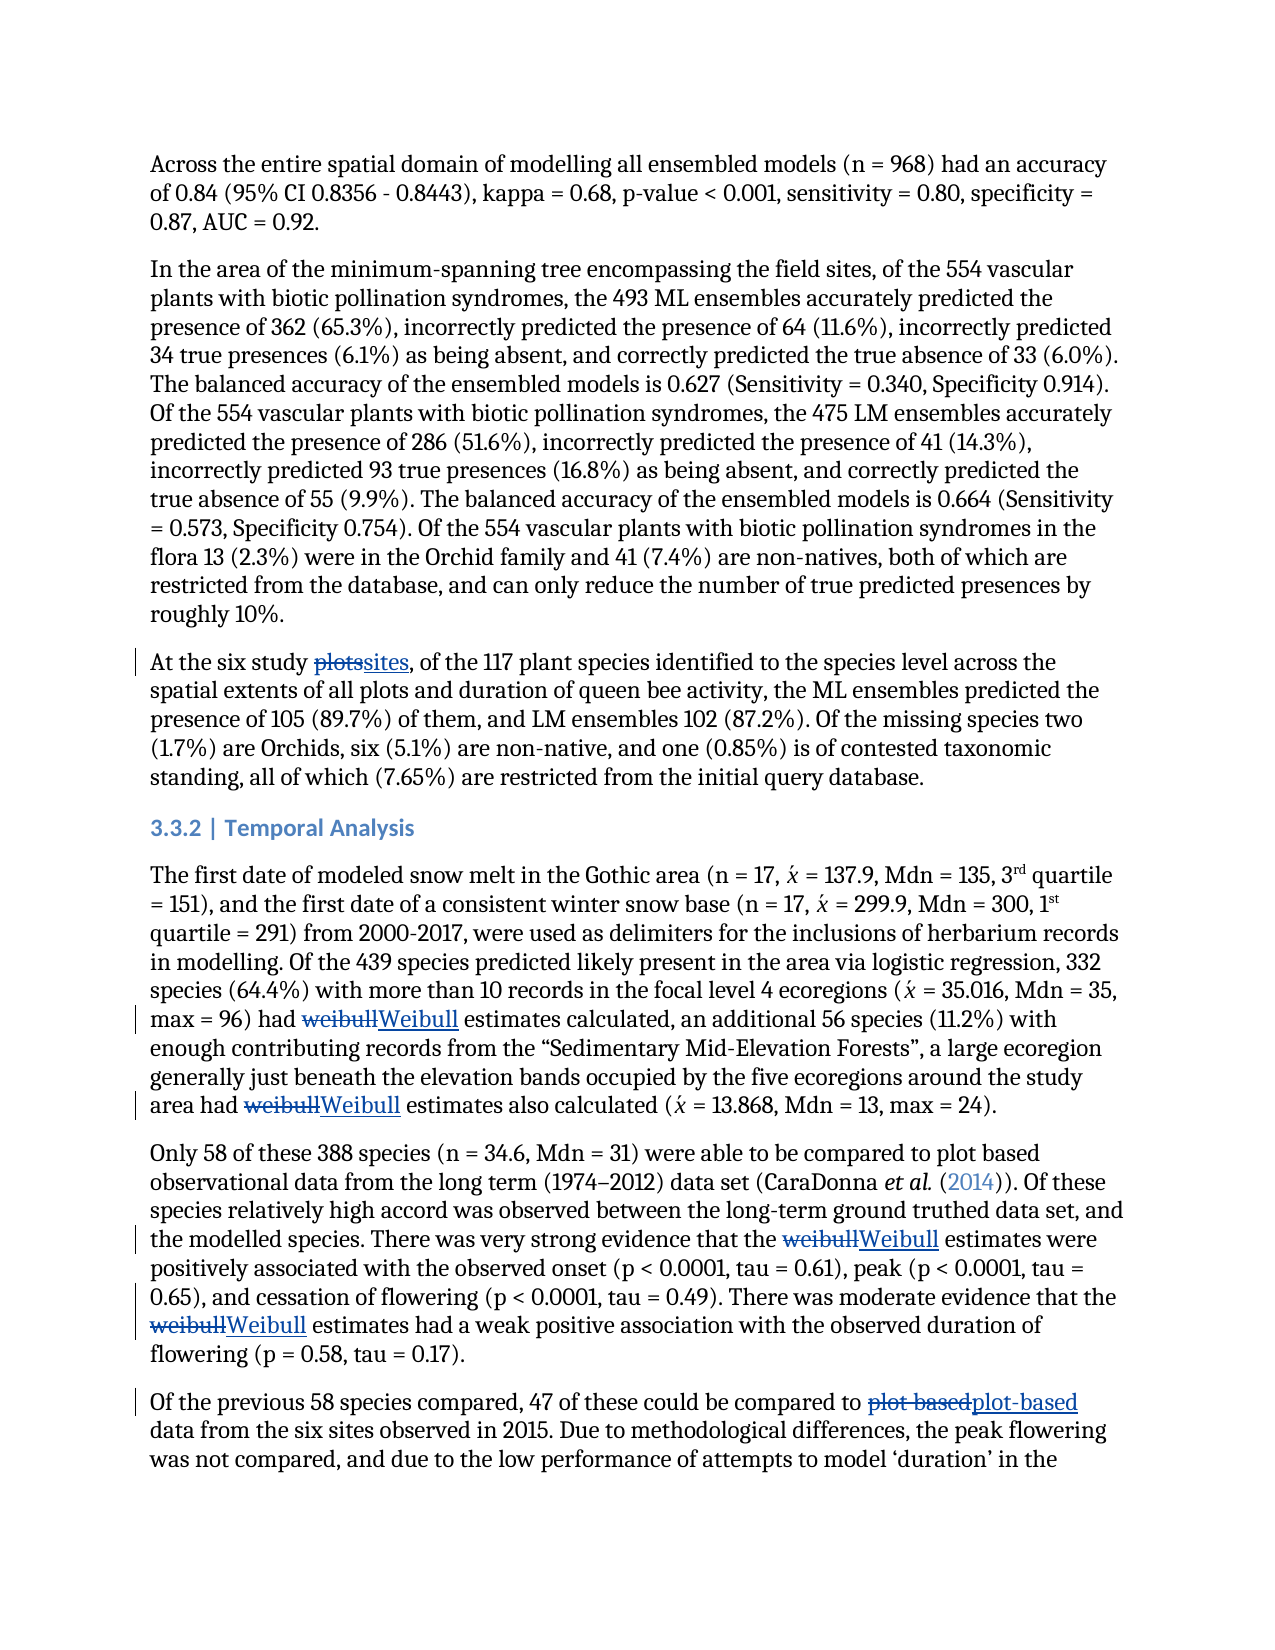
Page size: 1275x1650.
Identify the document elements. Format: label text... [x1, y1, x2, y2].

text Only 58 of these 388 species (n = 34.6, Mdn = 31) were able to be compared to plot based observational data from the long term (1974–2012) data set (CaraDonna et al. (2014)). Of these species relatively high accord was observed between the long-term ground truthed data set, and the modelled species. There was very strong evidence that the estimates were positively associated with the observed onset (p < 0.0001, tau = 0.61), peak (p < 0.0001, tau = 0.65), and cessation of flowering (p < 0.0001, tau = 0.49). There was moderate evidence that the estimates had a weak positive association with the observed duration of flowering (p = 0.58, tau = 0.17). [150, 1139, 1125, 1369]
text The first date of modeled snow melt in the Gothic area (n = 17, = 137.9, Mdn = 135, 3rd quartile = 151), and the first date of a consistent winter snow base (n = 17, = 299.9, Mdn = 300, 1st quartile = 291) from 2000-2017, were used as delimiters for the inclusions of herbarium records in modelling. Of the 439 species predicted likely present in the area via logistic regression, 332 species (64.4%) with more than 10 records in the focal level 4 ecoregions ( = 35.016, Mdn = 35, max = 96) had estimates calculated, an additional 56 species (11.2%) with enough contributing records from the “Sedimentary Mid-Elevation Forests”, a large ecoregion generally just beneath the elevation bands occupied by the five ecoregions around the study area had estimates also calculated ( = 13.868, Mdn = 13, max = 24). [150, 861, 1125, 1120]
text Across the entire spatial domain of modelling all ensembled models (n = 968) had an accuracy of 0.84 (95% CI 0.8356 - 0.8443), kappa = 0.68, p-value < 0.001, sensitivity = 0.80, specificity = 0.87, AUC = 0.92. [150, 150, 1125, 236]
text In the area of the minimum-spanning tree encompassing the field sites, of the 554 vascular plants with biotic pollination syndromes, the 493 ML ensembles accurately predicted the presence of 362 (65.3%), incorrectly predicted the presence of 64 (11.6%), incorrectly predicted 34 true presences (6.1%) as being absent, and correctly predicted the true absence of 33 (6.0%). The balanced accuracy of the ensembled models is 0.627 (Sensitivity = 0.340, Specificity 0.914). Of the 554 vascular plants with biotic pollination syndromes, the 475 LM ensembles accurately predicted the presence of 286 (51.6%), incorrectly predicted the presence of 41 (14.3%), incorrectly predicted 93 true presences (16.8%) as being absent, and correctly predicted the true absence of 55 (9.9%). The balanced accuracy of the ensembled models is 0.664 (Sensitivity = 0.573, Specificity 0.754). Of the 554 vascular plants with biotic pollination syndromes in the flora 13 (2.3%) were in the Orchid family and 41 (7.4%) are non-natives, both of which are restricted from the database, and can only reduce the number of true predicted presences by roughly 10%. [150, 255, 1125, 629]
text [150, 1388, 1125, 1474]
text At the six study , of the 117 plant species identified to the species level across the spatial extents of all plots and duration of queen bee activity, the ML ensembles predicted the presence of 105 (89.7%) of them, and LM ensembles 102 (87.2%). Of the missing species two (1.7%) are Orchids, six (5.1%) are non-native, and one (0.85%) is of contested taxonomic standing, all of which (7.65%) are restricted from the initial query database. [150, 647, 1125, 791]
subtitle 3.3.2 | Temporal Analysis [150, 812, 1125, 843]
